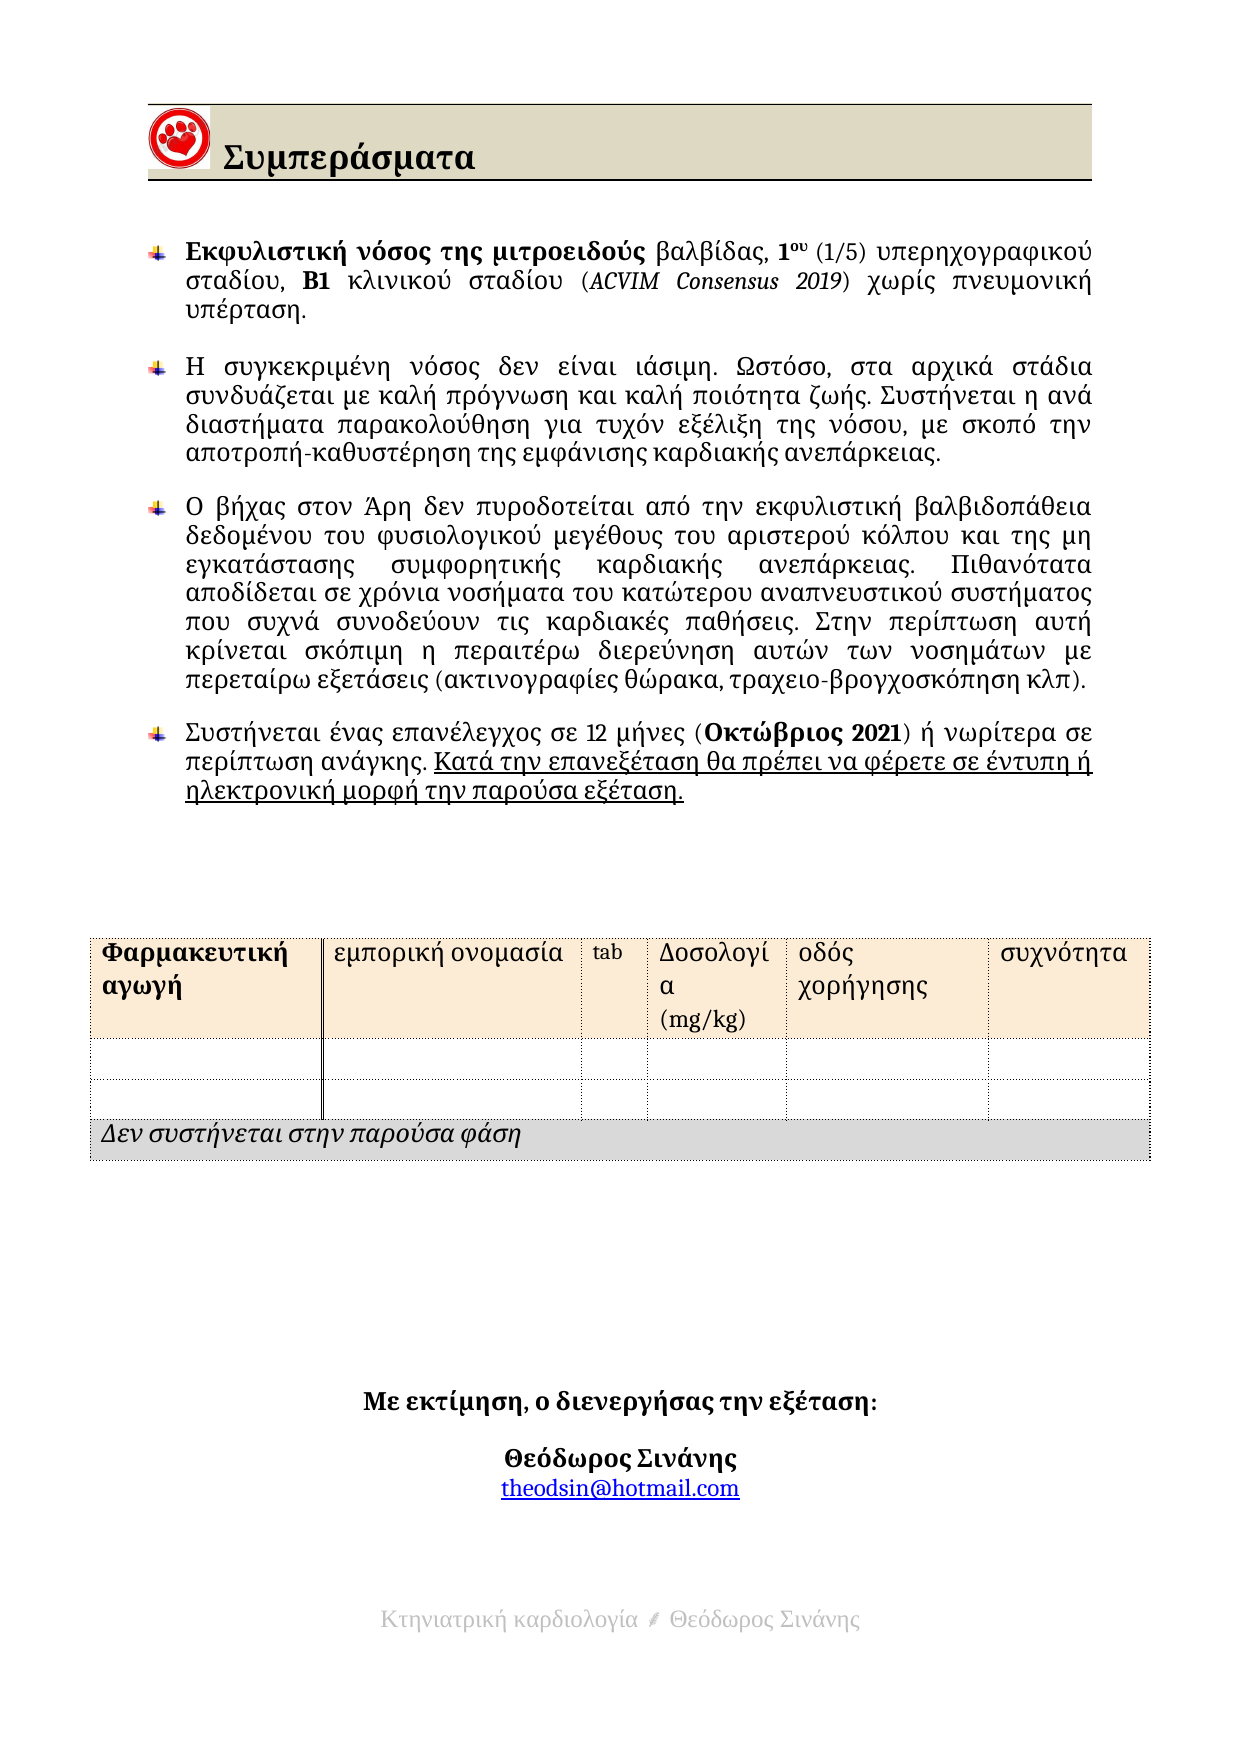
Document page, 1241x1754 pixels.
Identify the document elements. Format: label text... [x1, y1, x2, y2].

table_cell [324, 1079, 581, 1119]
table_cell [787, 1079, 989, 1119]
table_cell [989, 1038, 1150, 1078]
table_header Φαρμακευτική αγωγή [90, 938, 321, 1038]
picture [148, 244, 166, 261]
table_cell [90, 1038, 321, 1078]
table_cell [648, 1038, 787, 1078]
text Θεόδωρος Σινάνης [148, 1445, 1092, 1474]
picture [147, 106, 211, 169]
table_header συχνότητα [989, 938, 1150, 1038]
list Εκφυλιστική νόσος της μιτροειδούς βαλβίδας, 1ου (1/5) υπερηχογραφικού σταδίου, Β1 κλινικού σταδίου (ACVIM Consensus 2019) χωρίς πνευμονική υπέρταση. [148, 238, 1092, 324]
text Με εκτίμηση, ο διενεργήσας την εξέταση: [148, 1388, 1092, 1417]
subtitle Συμπεράσματα [148, 105, 1092, 179]
table_header οδός χορήγησης [787, 938, 989, 1038]
picture [148, 725, 166, 742]
table_header Δοσολογία (mg/kg) [648, 938, 787, 1038]
table_header tab [581, 938, 648, 1038]
picture [148, 499, 166, 516]
table_cell [787, 1038, 989, 1078]
list Συστήνεται ένας επανέλεγχος σε 12 μήνες (Οκτώβριος 2021) ή νωρίτερα σε περίπτωση ανάγκης. Κατά την επανεξέταση θα πρέπει να φέρετε σε έντυπη ή ηλεκτρονική μορφή την παρούσα εξέταση. [148, 719, 1092, 806]
list Ο βήχας στον Άρη δεν πυροδοτείται από την εκφυλιστική βαλβιδοπάθεια δεδομένου του φυσιολογικού μεγέθους του αριστερού κόλπου και της μη εγκατάστασης συμφορητικής καρδιακής ανεπάρκειας. Πιθανότατα αποδίδεται σε χρόνια νοσήματα του κατώτερου αναπνευστικού συστήματος που συχνά συνοδεύουν τις καρδιακές παθήσεις. Στην περίπτωση αυτή κρίνεται σκόπιμη η περαιτέρω διερεύνηση αυτών των νοσημάτων με περεταίρω εξετάσεις (ακτινογραφίες θώρακα, τραχειο-βρογχοσκόπηση κλπ). [148, 493, 1092, 694]
table_cell [648, 1079, 787, 1119]
table_cell Δεν συστήνεται στην παρούσα φάση [90, 1119, 1150, 1160]
table_cell [989, 1079, 1150, 1119]
list Η συγκεκριμένη νόσος δεν είναι ιάσιμη. Ωστόσο, στα αρχικά στάδια συνδυάζεται με καλή πρόγνωση και καλή ποιότητα ζωής. Συστήνεται η ανά διαστήματα παρακολούθηση για τυχόν εξέλιξη της νόσου, με σκοπό την αποτροπή-καθυστέρηση της εμφάνισης καρδιακής ανεπάρκειας. [148, 353, 1092, 468]
picture [148, 359, 166, 376]
table_cell [324, 1038, 581, 1078]
table_cell [581, 1079, 648, 1119]
table_cell [581, 1038, 648, 1078]
text theodsin@hotmail.com [148, 1474, 1092, 1503]
table_cell [90, 1079, 321, 1119]
table_header εμπορική ονομασία [324, 938, 581, 1038]
